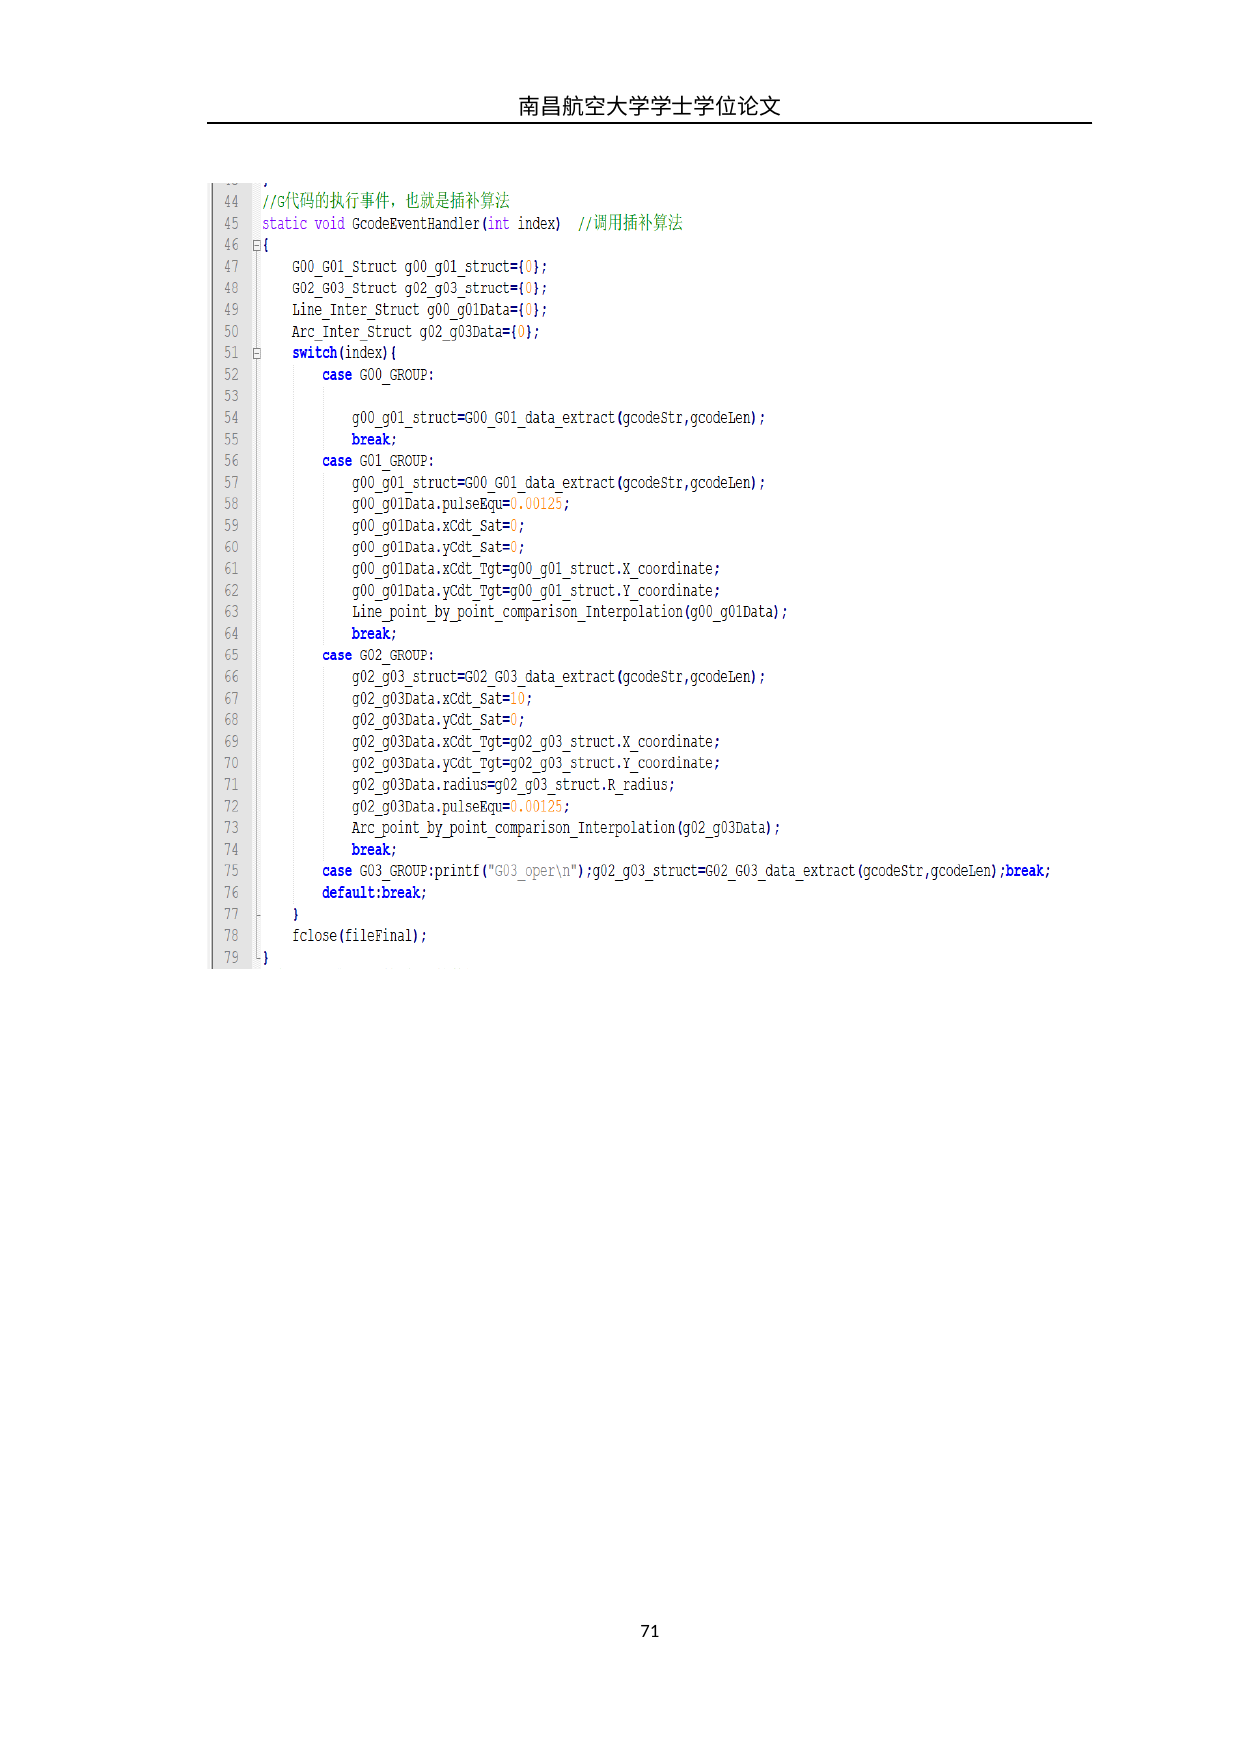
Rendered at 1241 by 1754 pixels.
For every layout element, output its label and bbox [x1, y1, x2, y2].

picture [207, 183, 1061, 969]
